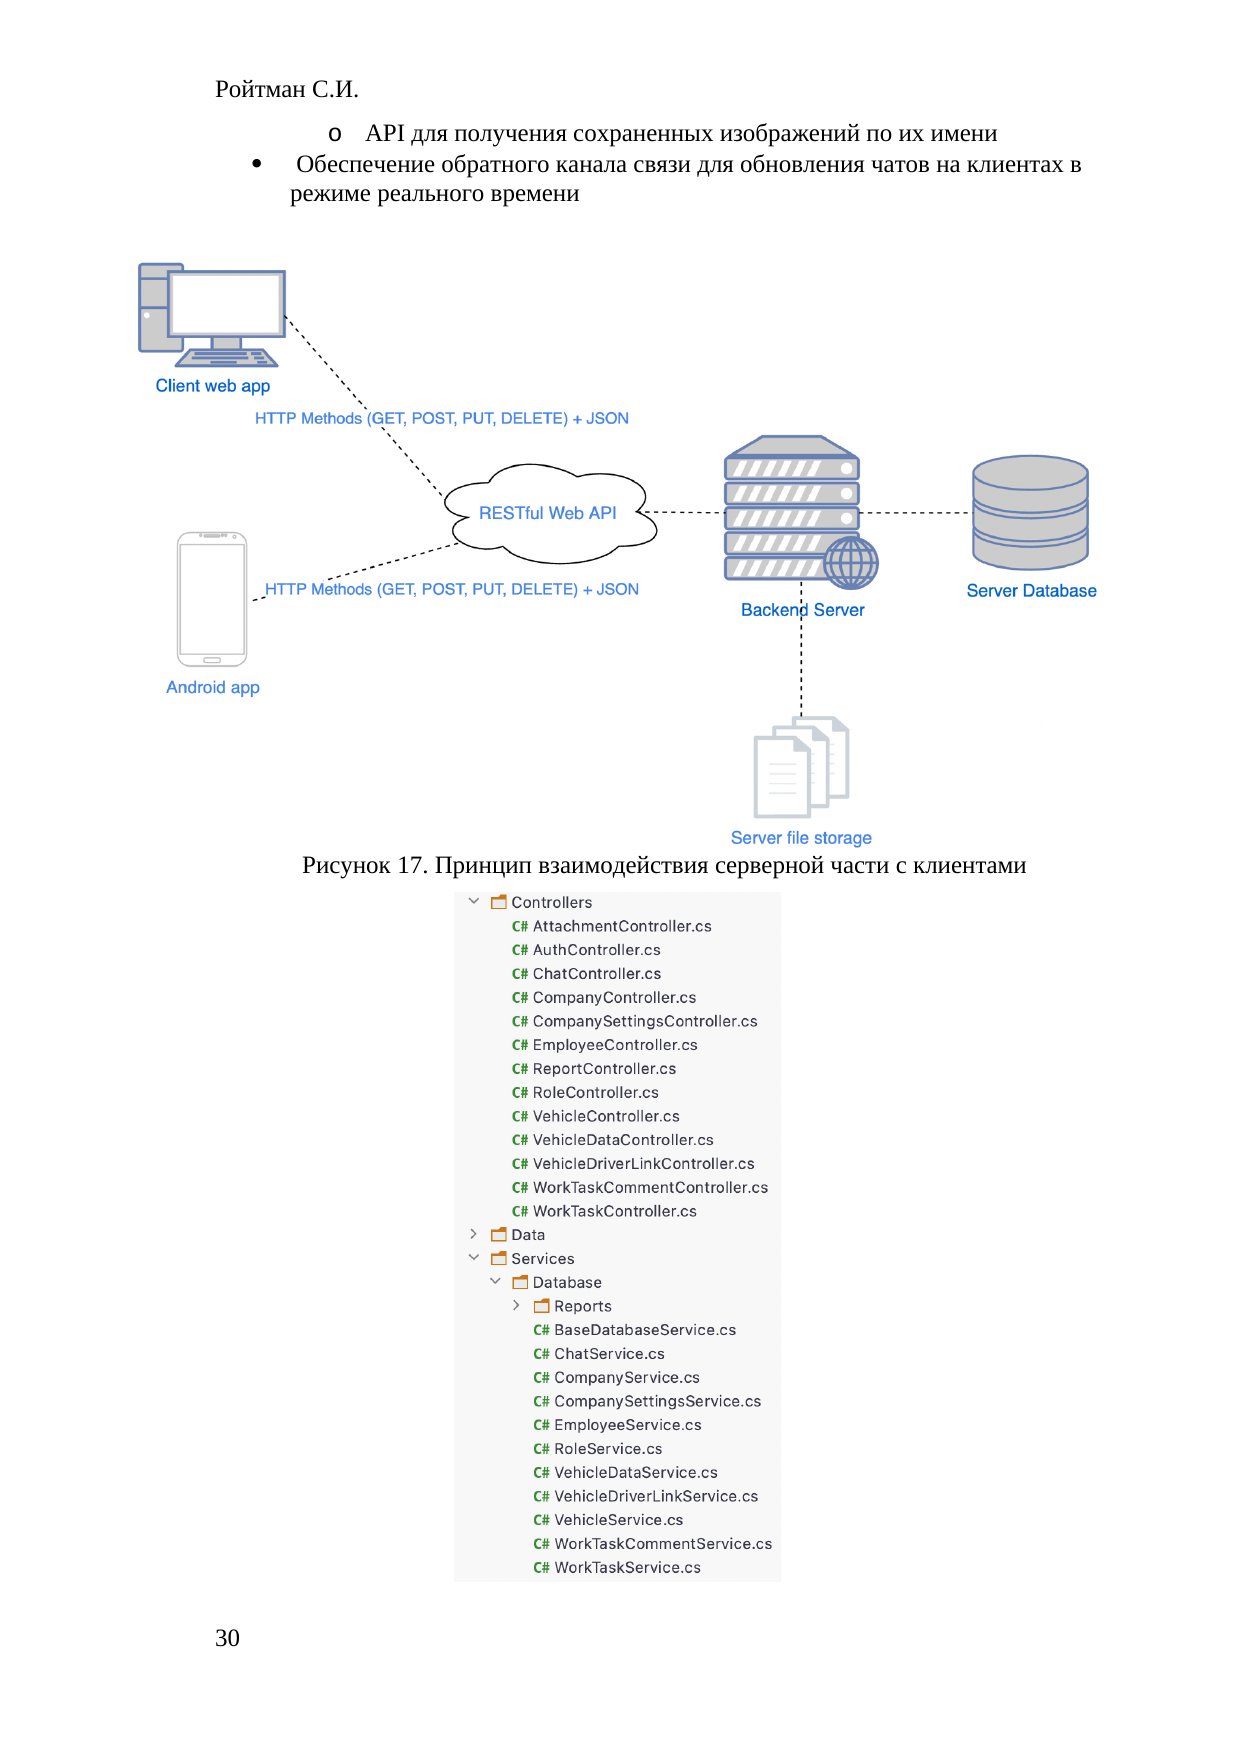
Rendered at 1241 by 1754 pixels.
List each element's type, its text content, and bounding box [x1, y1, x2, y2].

list API для получения сохраненных изображений по их имени [327, 118, 1152, 149]
picture [126, 254, 1101, 850]
picture [454, 892, 782, 1582]
list Обеспечение обратного канала связи для обновления чатов на клиентах в режиме реального времени [252, 149, 1152, 206]
